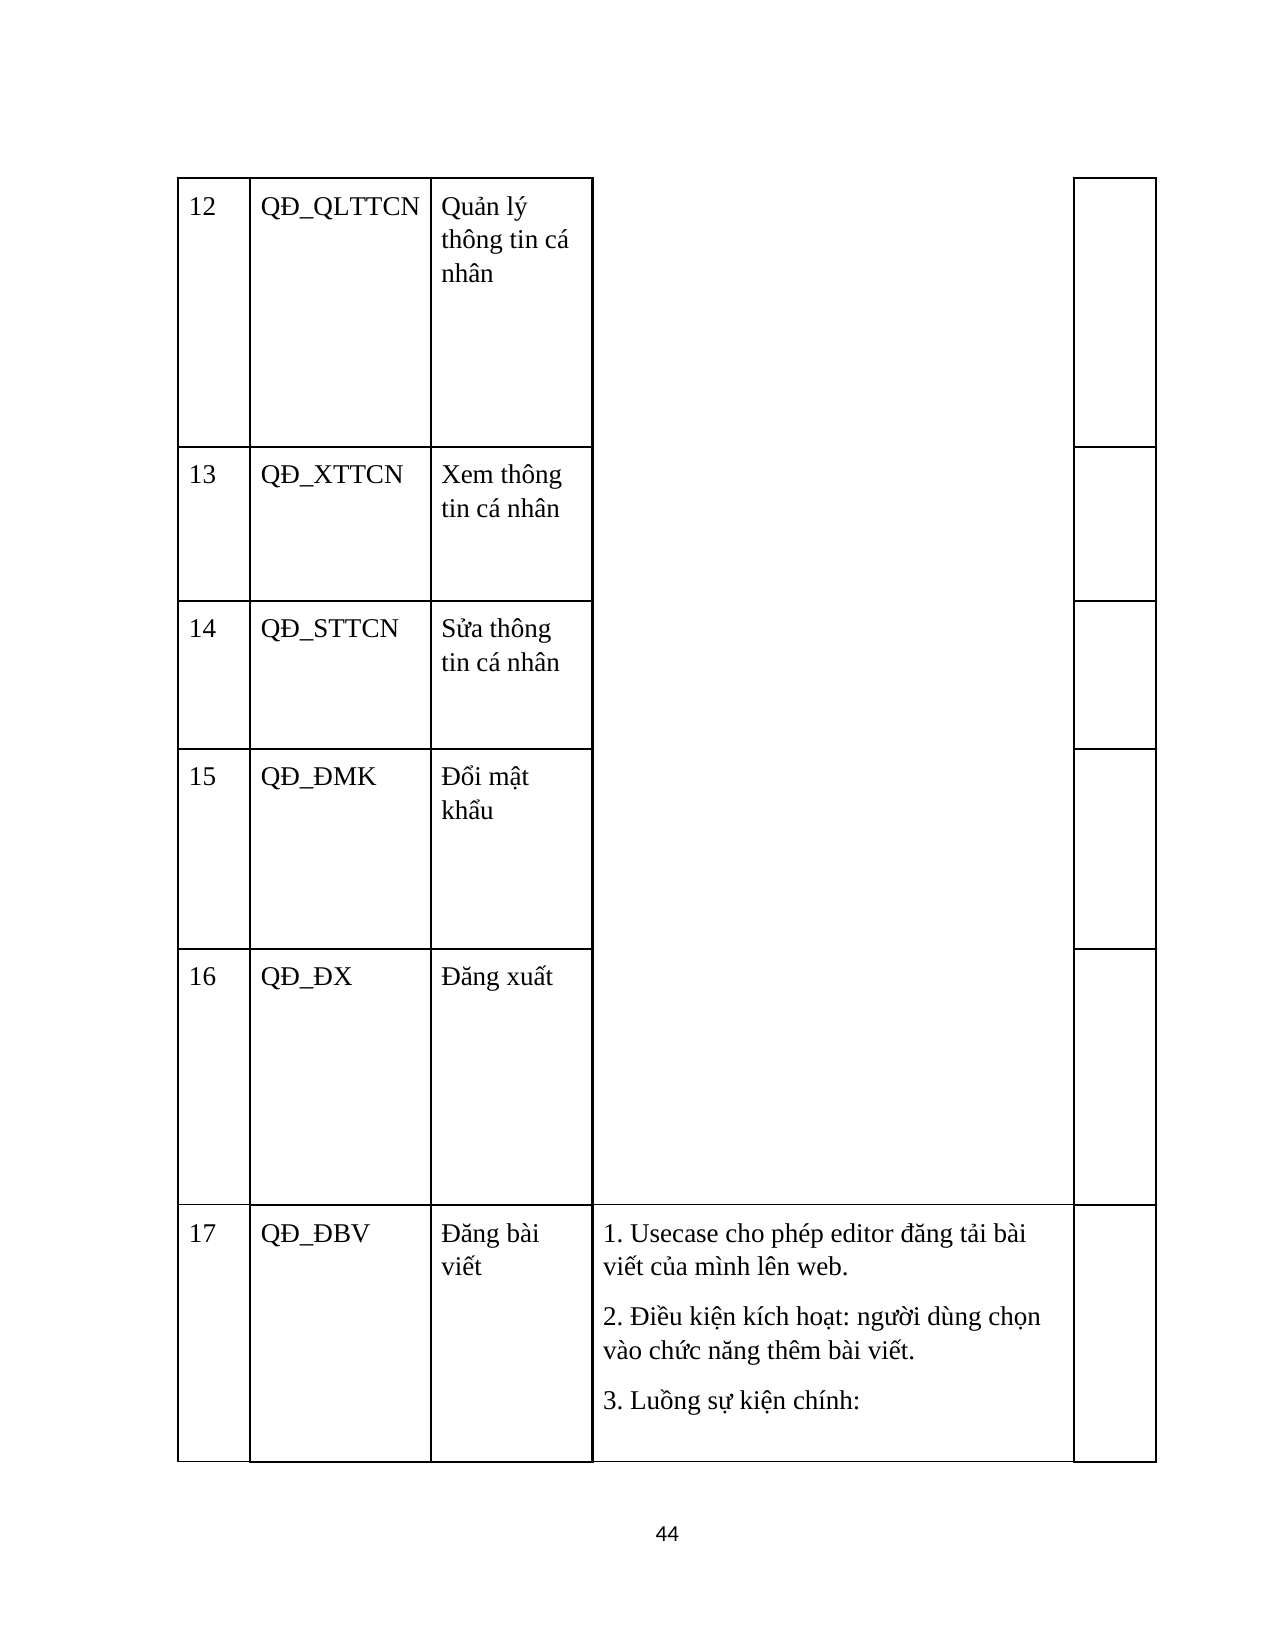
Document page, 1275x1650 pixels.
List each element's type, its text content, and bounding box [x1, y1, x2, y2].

table_cell QĐ_QLTTCN [251, 179, 430, 446]
table_cell Đăng xuất [432, 950, 591, 1204]
table_cell 13 [179, 448, 249, 600]
table_cell QĐ_XTTCN [251, 448, 430, 600]
table_cell 16 [179, 950, 249, 1204]
table_cell [1075, 950, 1155, 1204]
table_cell [1075, 1206, 1155, 1461]
table_cell [1075, 602, 1155, 748]
table_cell Đăng bài viết [432, 1206, 591, 1461]
table_cell QĐ_ĐBV [251, 1206, 430, 1461]
table_cell Quản lý thông tin cá nhân [432, 179, 591, 446]
table_cell 14 [179, 602, 249, 748]
table_cell QĐ_ĐMK [251, 750, 430, 948]
table_cell Xem thông tin cá nhân [432, 448, 591, 600]
table_cell 17 [179, 1205, 249, 1461]
table_cell QĐ_ĐX [251, 950, 430, 1204]
table_cell [1075, 448, 1155, 600]
table_cell Đổi mật khẩu [432, 750, 591, 948]
table_cell QĐ_STTCN [251, 602, 430, 748]
table_cell [1075, 750, 1155, 948]
table_cell 15 [179, 750, 249, 948]
table_cell 12 [179, 179, 249, 446]
table_cell Sửa thông tin cá nhân [432, 602, 591, 748]
table_cell [1075, 179, 1155, 446]
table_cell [594, 1205, 1073, 1461]
